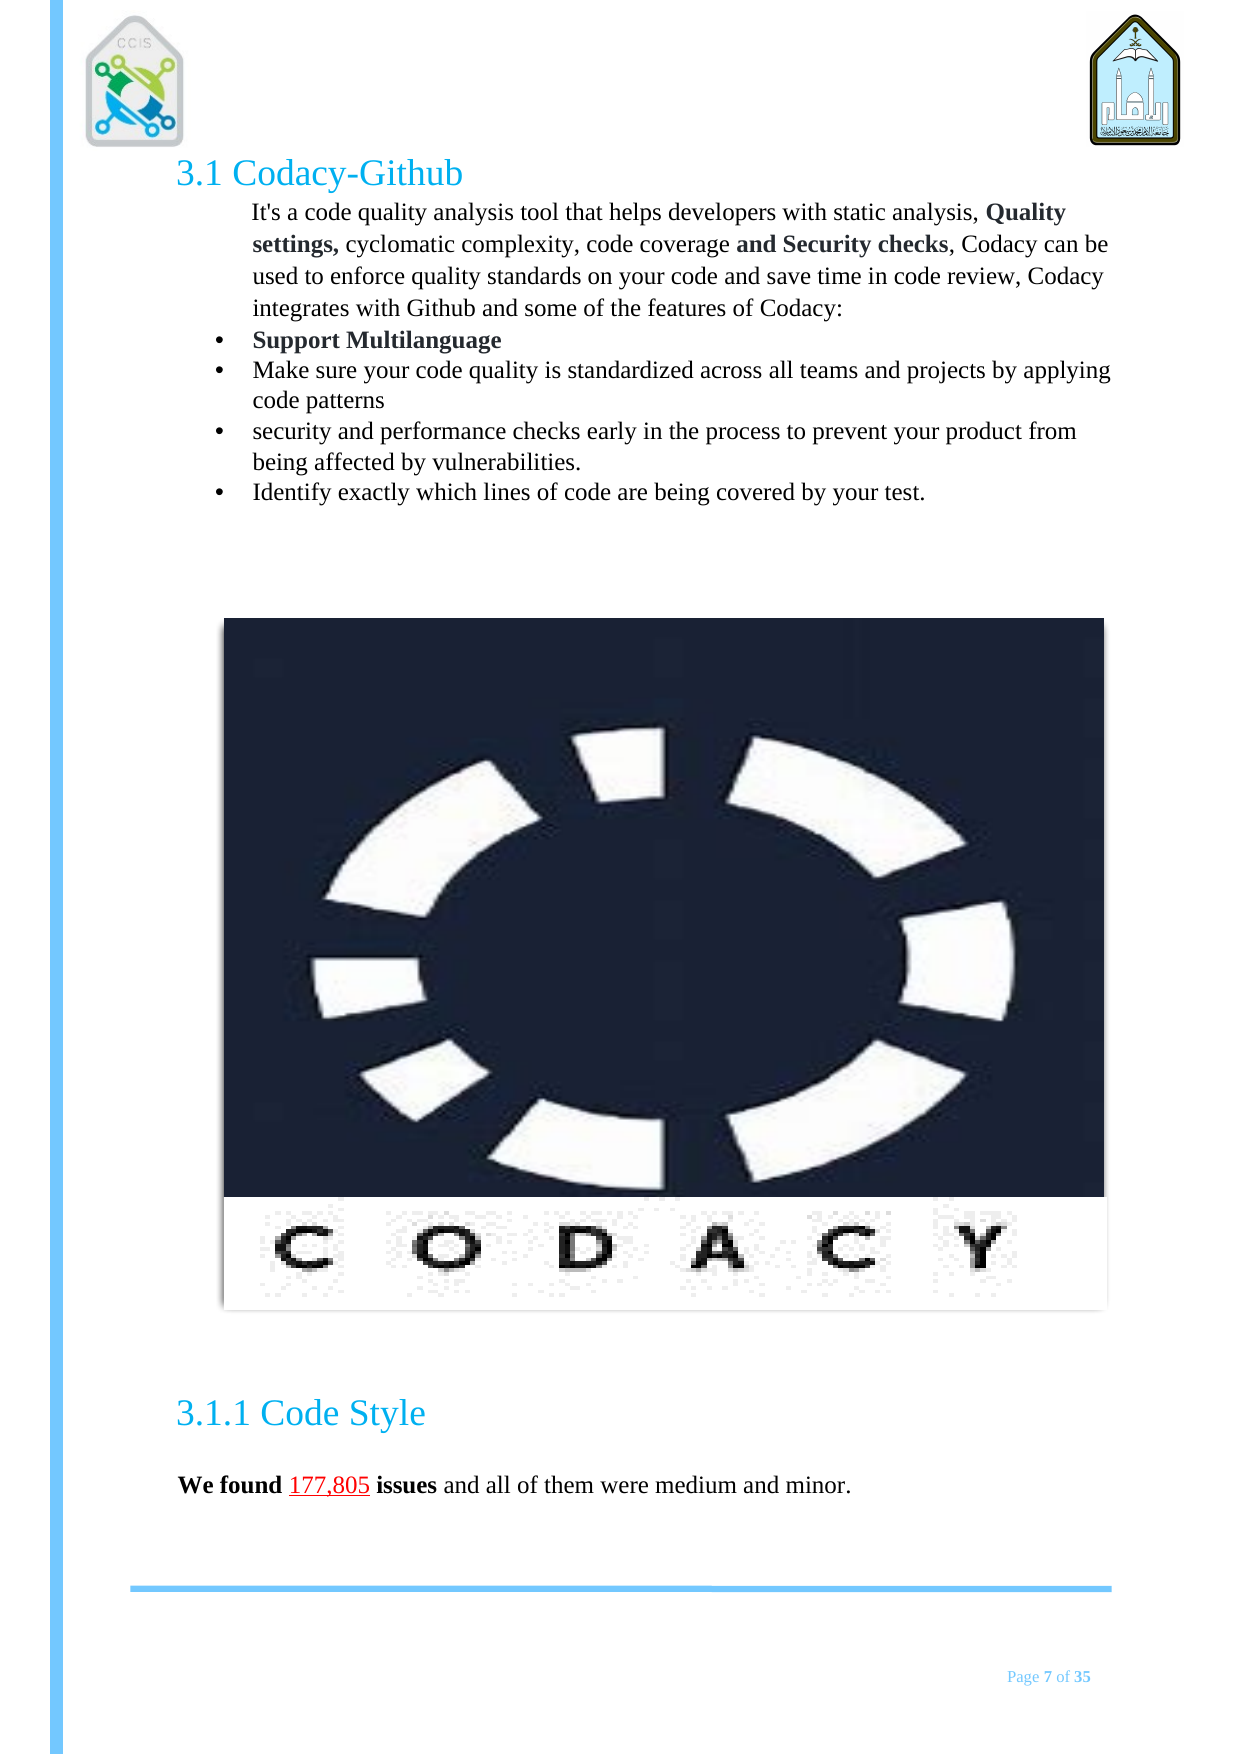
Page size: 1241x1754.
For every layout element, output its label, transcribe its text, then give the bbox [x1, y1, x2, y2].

list It's a code quality analysis tool that helps developers with static analysis, Quality settings, cyclomatic complexity, code coverage and Security checks, Codacy can be used to enforce quality standards on your code and save time in code review, Codacy integrates with Github and some of the features of Codacy: [251, 197, 1112, 321]
list Make sure your code quality is standardized across all teams and projects by applying code patterns [215, 355, 1112, 414]
picture [64, 10, 208, 151]
picture [223, 618, 1107, 1310]
list Identify exactly which lines of code are being covered by your test. [215, 477, 1112, 506]
subtitle 3.1.1 Code Style [176, 1391, 1112, 1434]
subtitle 3.1 Codacy-Github [176, 151, 1112, 194]
list security and performance checks early in the process to prevent your product from being affected by vulnerabilities. [215, 416, 1112, 475]
text We found 177,805 issues and all of them were medium and minor. [177, 1470, 1112, 1498]
picture [1086, 11, 1184, 147]
list Support Multilanguage [215, 324, 1112, 353]
